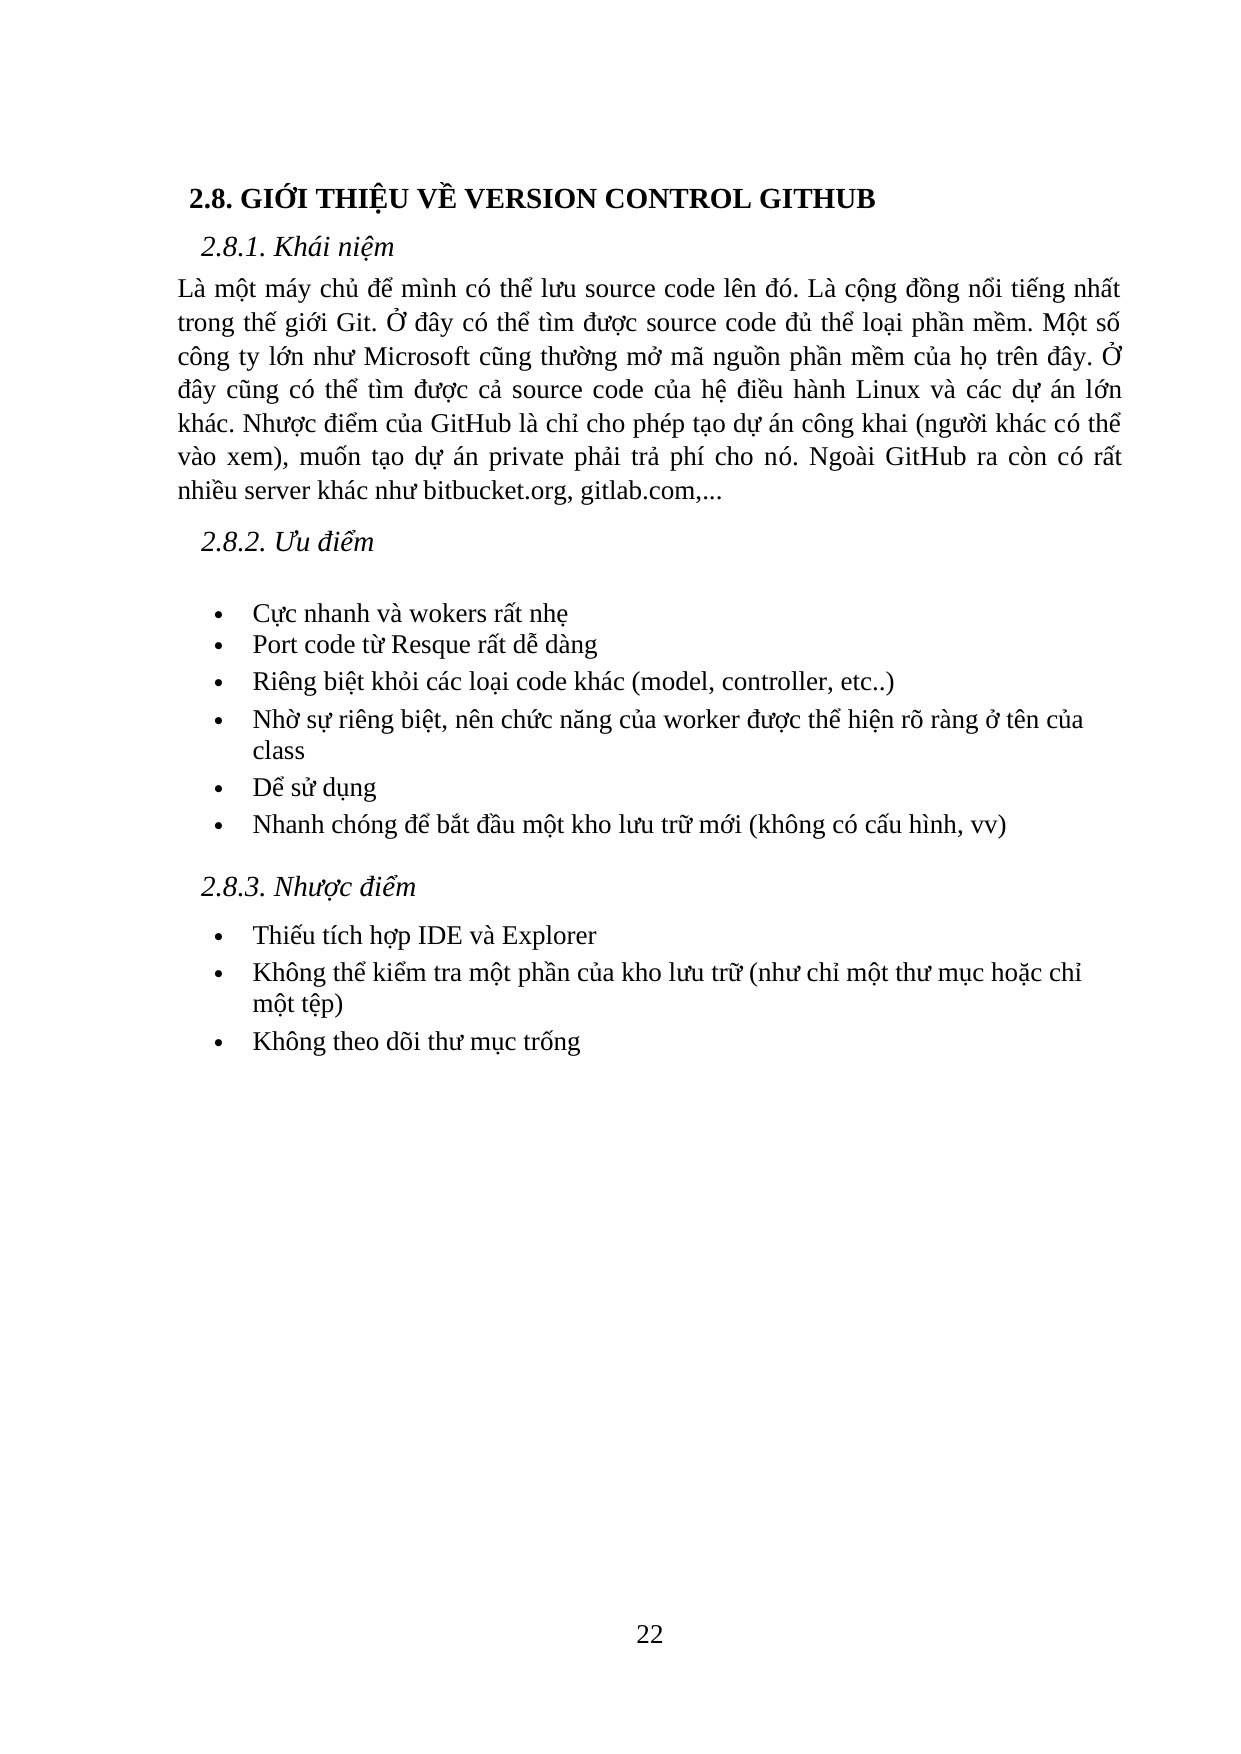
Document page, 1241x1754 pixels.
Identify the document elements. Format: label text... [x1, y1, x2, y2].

list Dể sử dụng [215, 771, 1122, 802]
subtitle Ưu điểm [201, 524, 1122, 558]
text Là một máy chủ để mình có thể lưu source code lên đó. Là cộng đồng nổi tiếng nhất trong thế giới Git. Ở đây có thể tìm được source code đủ thể loại phần mềm. Một số công ty lớn như Microsoft cũng thường mở mã nguồn phần mềm của họ trên đây. Ở đây cũng có thể tìm được cả source code của hệ điều hành Linux và các dự án lớn khác. Nhược điểm của GitHub là chỉ cho phép tạo dự án công khai (người khác có thể vào xem), muốn tạo dự án private phải trả phí cho nó. Ngoài GitHub ra còn có rất nhiều server khác như bitbucket.org, gitlab.com,... [177, 273, 1122, 505]
subtitle GIỚI THIỆU VỀ VERSION CONTROL GITHUB [189, 181, 1122, 215]
list Thiếu tích hợp IDE và Explorer [215, 919, 1122, 950]
list Port code từ Resque rất dễ dàng [215, 628, 1122, 659]
subtitle Khái niệm [201, 229, 1122, 263]
list Riêng biệt khỏi các loại code khác (model, controller, etc..) [215, 665, 1122, 696]
list Nhờ sự riêng biệt, nên chức năng của worker được thể hiện rõ ràng ở tên của class [215, 703, 1122, 765]
list Cực nhanh và wokers rất nhẹ [215, 597, 1122, 628]
list Không thể kiểm tra một phần của kho lưu trữ (như chỉ một thư mục hoặc chỉ một tệp) [215, 956, 1122, 1018]
subtitle Nhược điểm [201, 869, 1122, 902]
list Không theo dõi thư mục trống [215, 1025, 1122, 1056]
list Nhanh chóng để bắt đầu một kho lưu trữ mới (không có cấu hình, vv) [215, 809, 1122, 840]
